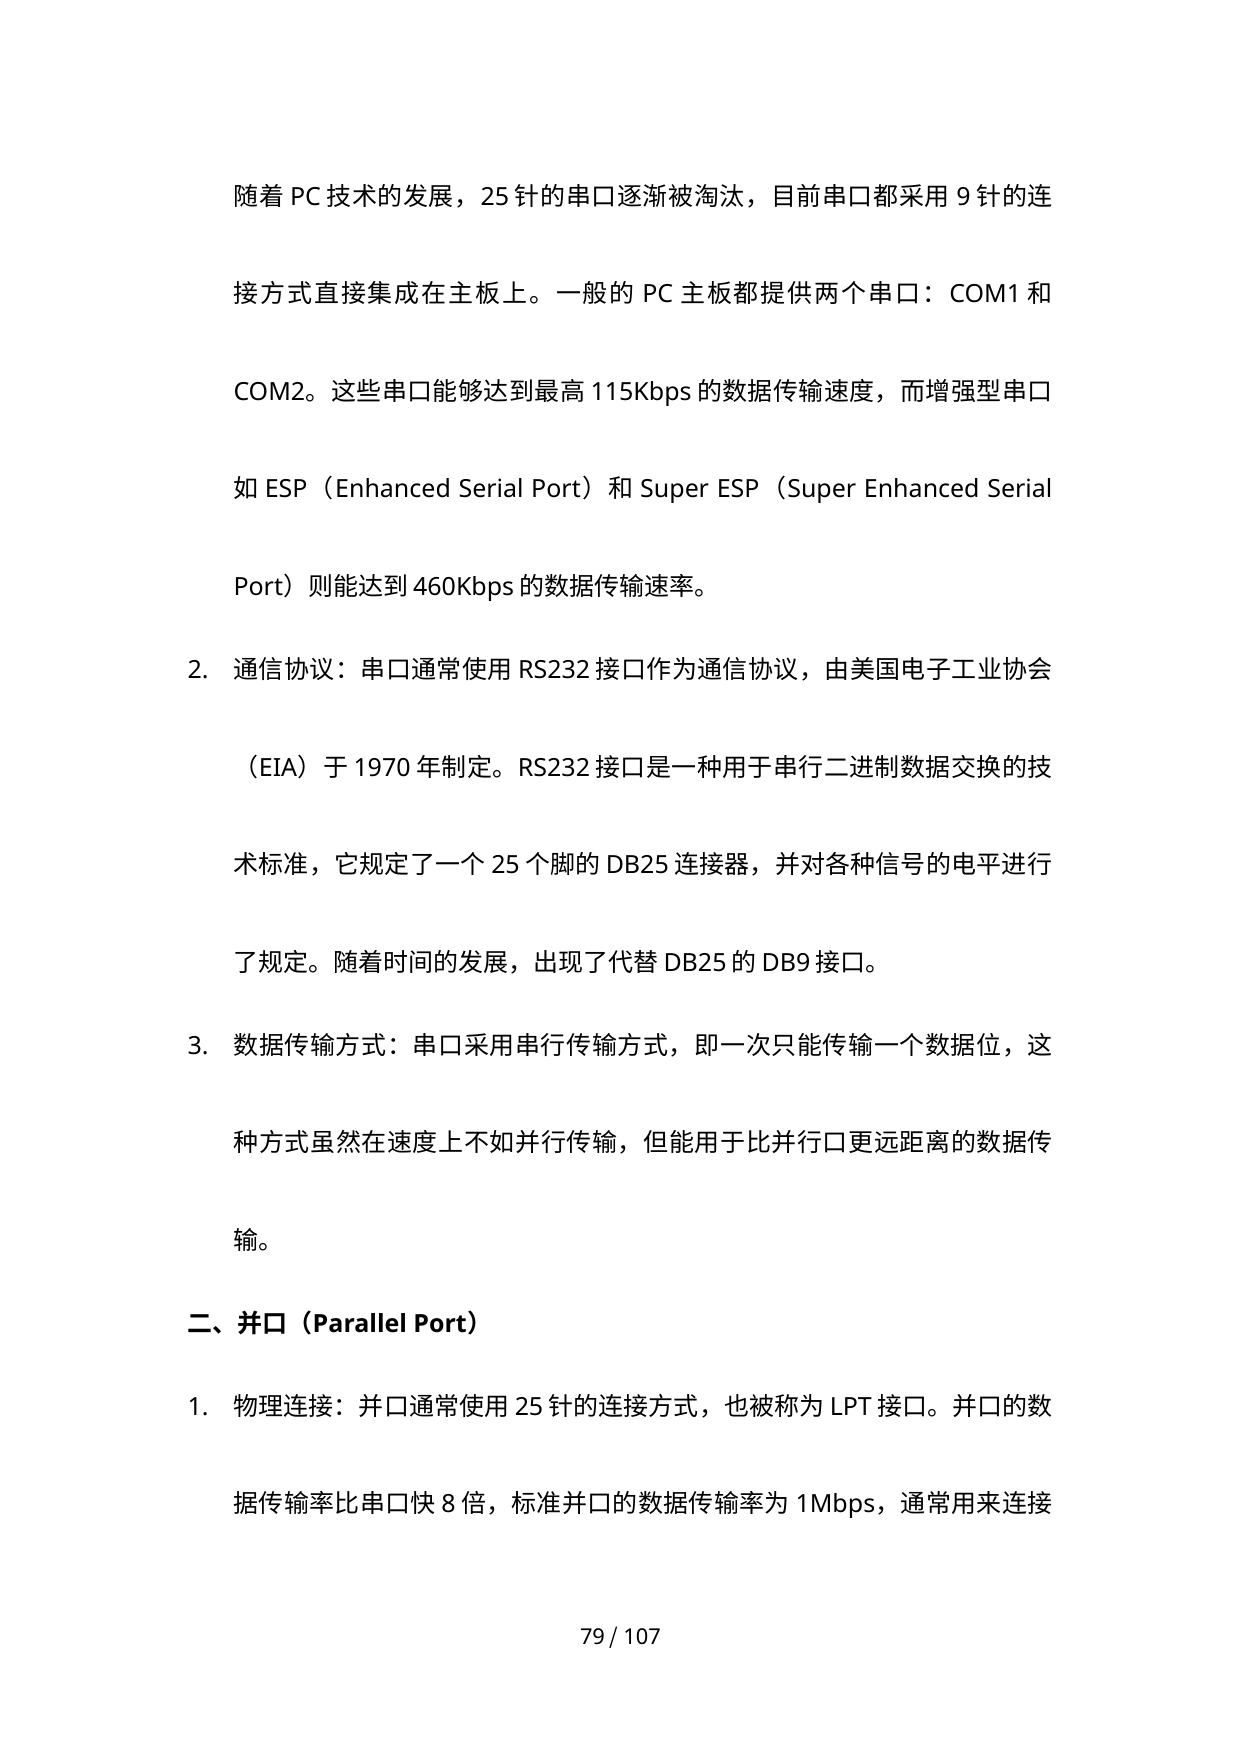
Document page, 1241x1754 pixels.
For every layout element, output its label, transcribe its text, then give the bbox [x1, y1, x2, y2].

text 二、并口（Parallel Port） [187, 1289, 1053, 1354]
list 数据传输方式：串口采用串行传输方式，即一次只能传输一个数据位，这种方式虽然在速度上不如并行传输，但能用于比并行口更远距离的数据传输​​。 [187, 1011, 1053, 1271]
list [187, 1372, 1053, 1534]
list 通信协议：串口通常使用RS232接口作为通信协议，由美国电子工业协会（EIA）于1970年制定。RS232接口是一种用于串行二进制数据交换的技术标准，它规定了一个25个脚的DB25连接器，并对各种信号的电平进行了规定。随着时间的发展，出现了代替DB25的DB9接口​​。 [187, 635, 1053, 993]
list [187, 162, 1053, 617]
